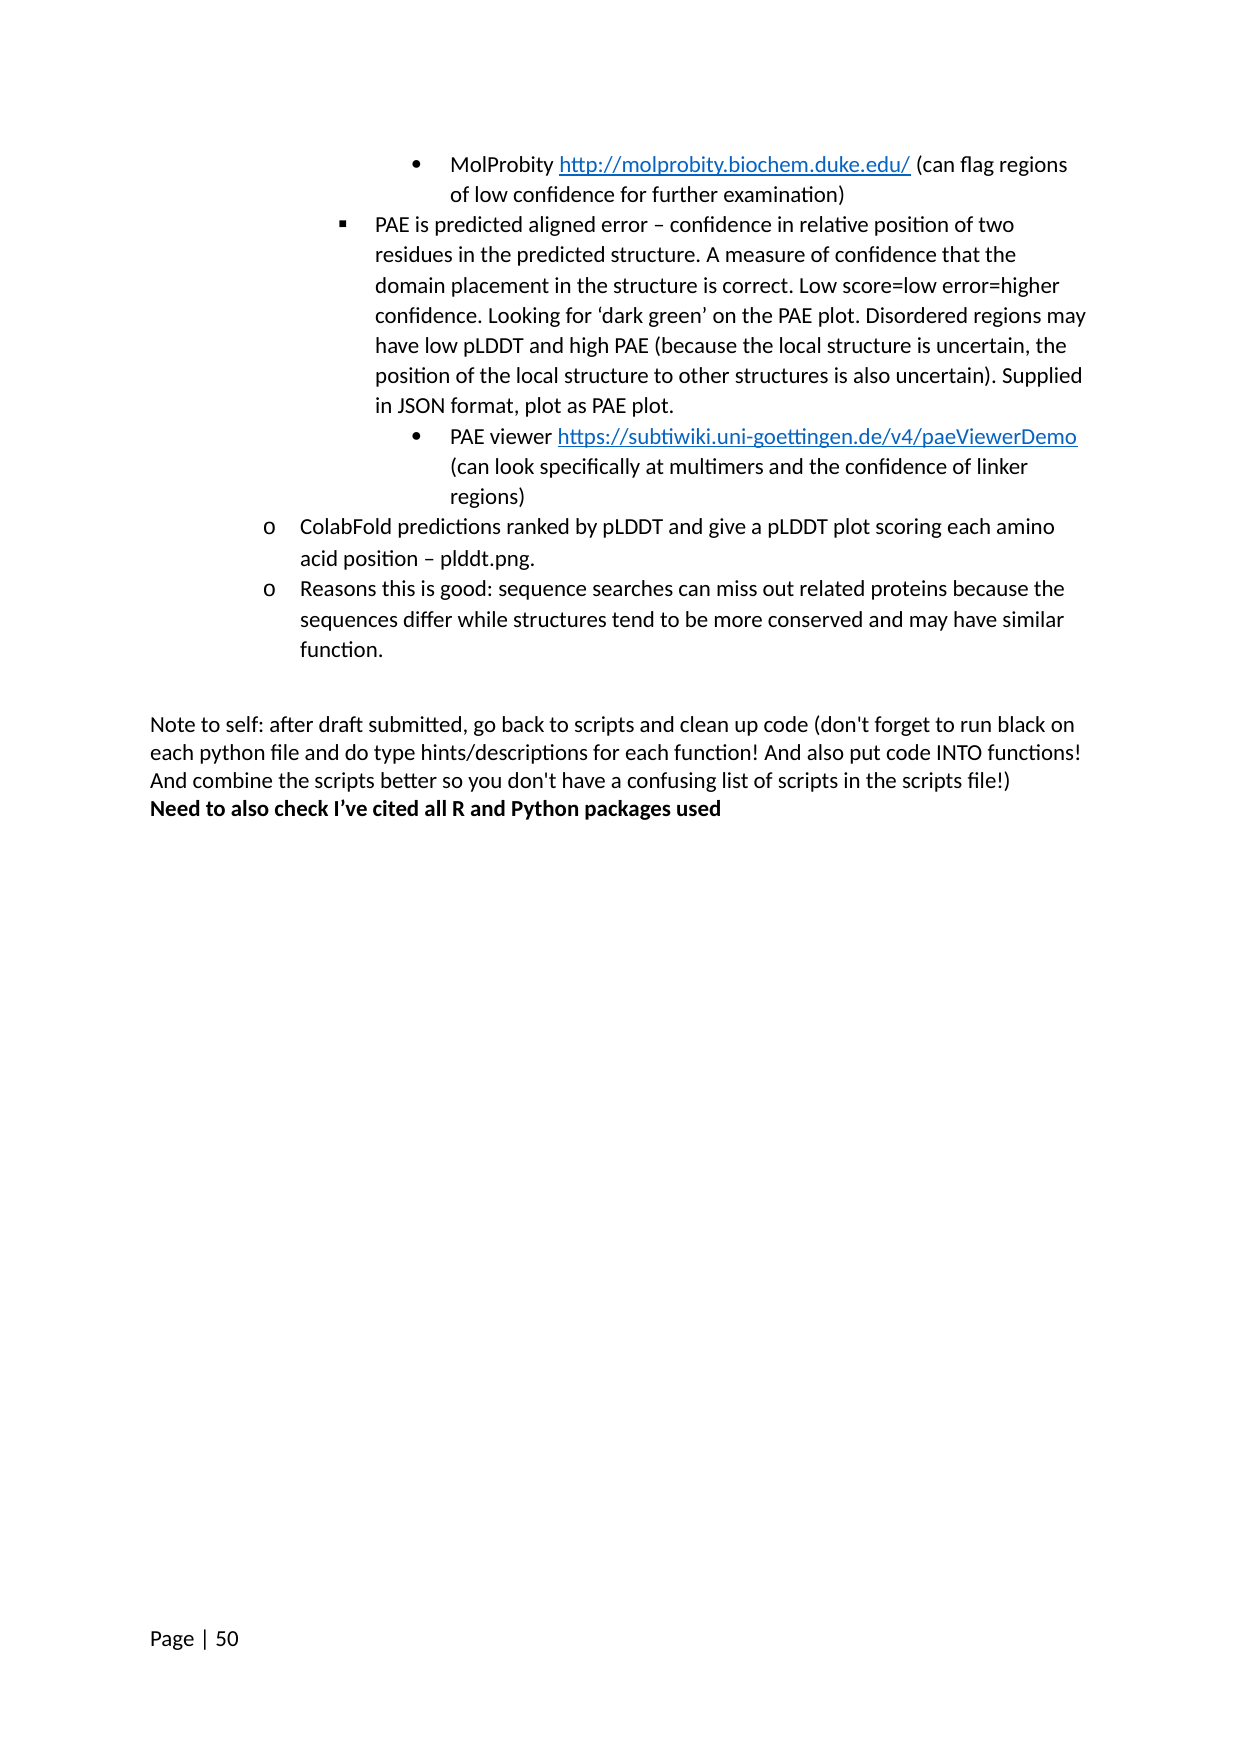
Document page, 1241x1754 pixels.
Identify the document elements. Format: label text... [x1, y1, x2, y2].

list PAE is predicted aligned error – confidence in relative position of two residues in the predicted structure. A measure of confidence that the domain placement in the structure is correct. Low score=low error=higher confidence. Looking for ‘dark green’ on the PAE plot. Disordered regions may have low pLDDT and high PAE (because the local structure is uncertain, the position of the local structure to other structures is also uncertain). Supplied in JSON format, plot as PAE plot. [337, 210, 1090, 420]
list MolProbity http://molprobity.biochem.duke.edu/ (can flag regions of low confidence for further examination) [412, 150, 1090, 208]
list ColabFold predictions ranked by pLDDT and give a pLDDT plot scoring each amino acid position – plddt.png. [262, 512, 1090, 572]
list Reasons this is good: sequence searches can miss out related proteins because the sequences differ while structures tend to be more conserved and may have similar function. [262, 574, 1090, 664]
text Need to also check I’ve cited all R and Python packages used [150, 794, 1090, 823]
list PAE viewer https://subtiwiki.uni-goettingen.de/v4/paeViewerDemo (can look specifically at multimers and the confidence of linker regions) [412, 422, 1090, 510]
text Note to self: after draft submitted, go back to scripts and clean up code (don't forget to run black on each python file and do type hints/descriptions for each function! And also put code INTO functions! And combine the scripts better so you don't have a confusing list of scripts in the scripts file!) [150, 711, 1090, 794]
